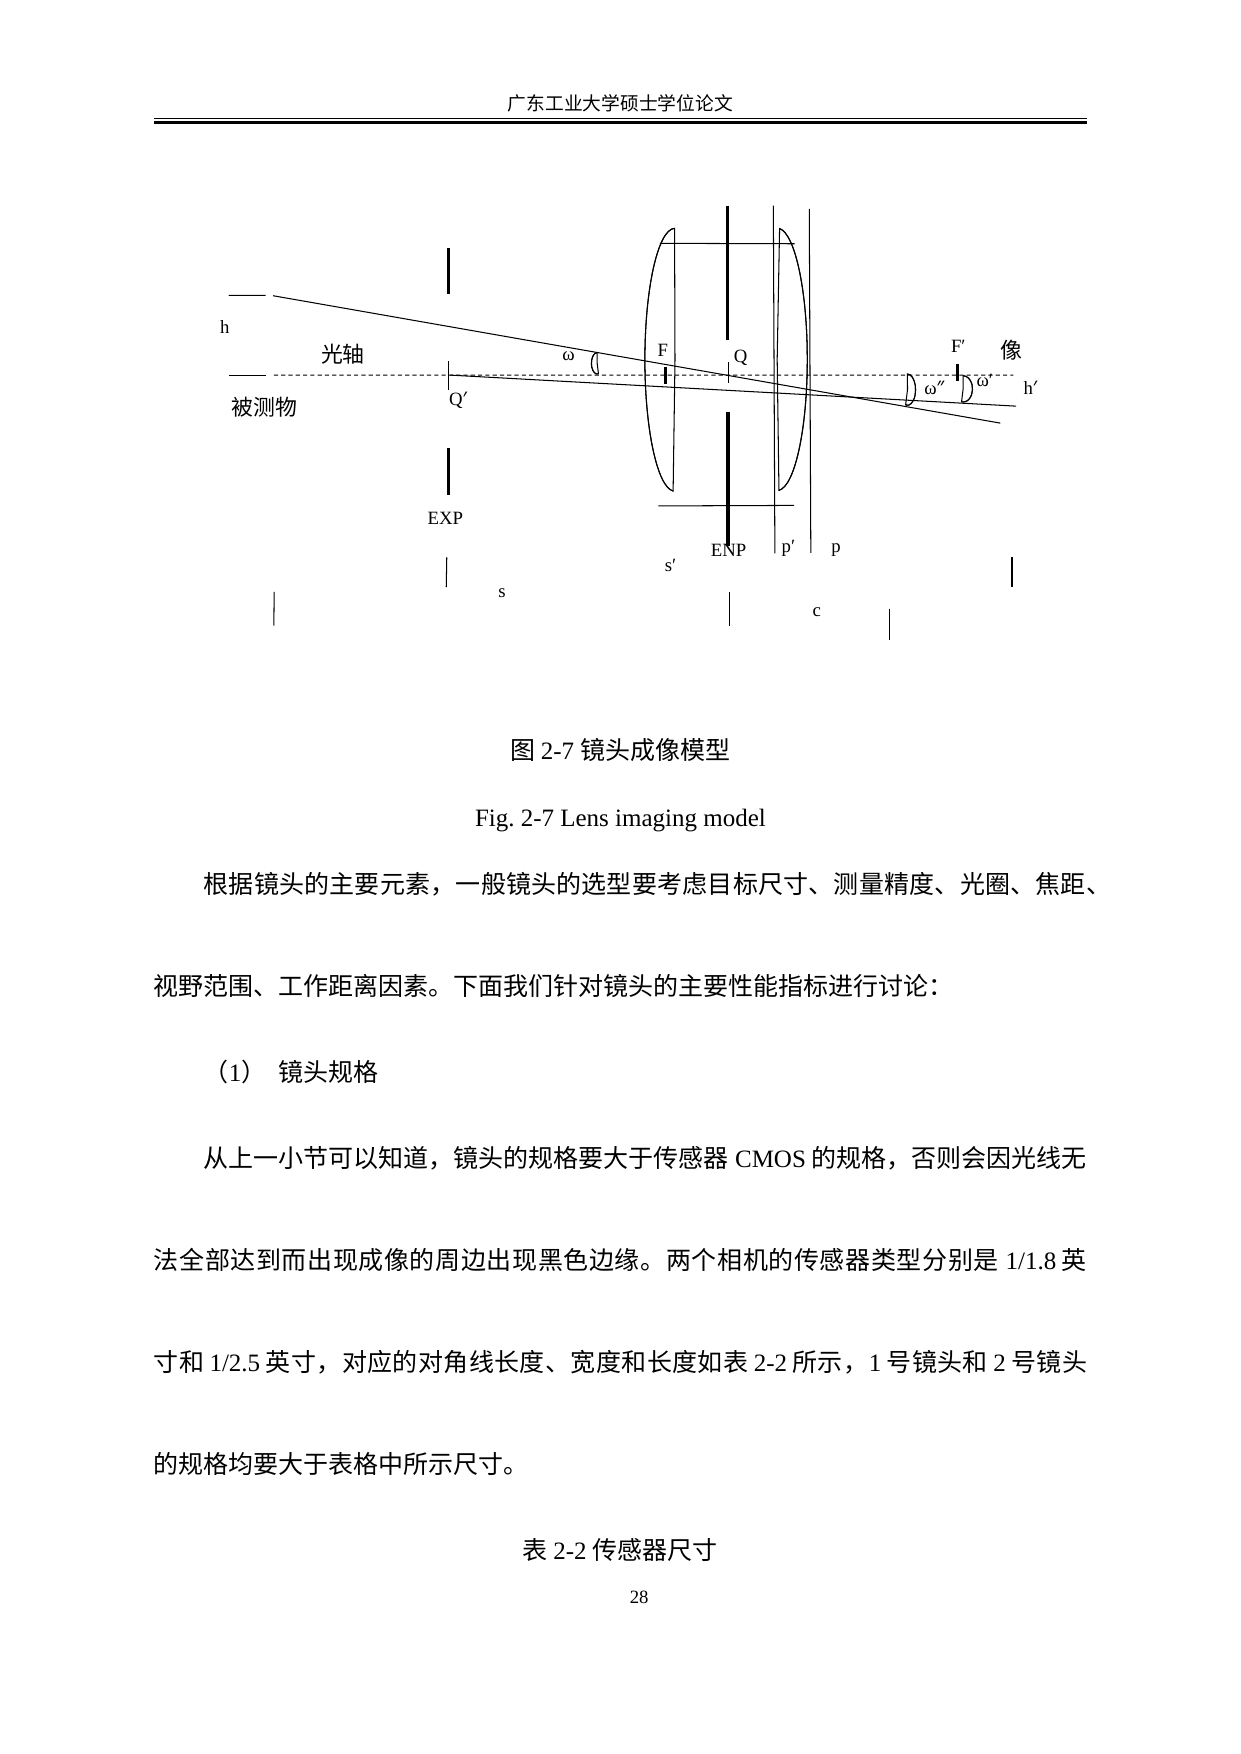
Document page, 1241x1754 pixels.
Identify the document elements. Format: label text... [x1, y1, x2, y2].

text 根据镜头的主要元素，一般镜头的选型要考虑目标尺寸、测量精度、光圈、焦距、视野范围、工作距离因素。下面我们针对镜头的主要性能指标进行讨论： [153, 849, 1087, 1018]
list 镜头规格 [203, 1037, 1087, 1104]
text Fig. 2-7 Lens imaging model [153, 800, 1087, 834]
text 表 2-2 传感器尺寸 [153, 1514, 1087, 1582]
text 图 2-7 镜头成像模型 [153, 714, 1087, 782]
text 从上一小节可以知道，镜头的规格要大于传感器CMOS的规格，否则会因光线无法全部达到而出现成像的周边出现黑色边缘。两个相机的传感器类型分别是1/1.8英寸和1/2.5英寸，对应的对角线长度、宽度和长度如表2-2所示，1号镜头和2号镜头的规格均要大于表格中所示尺寸。 [153, 1123, 1087, 1496]
